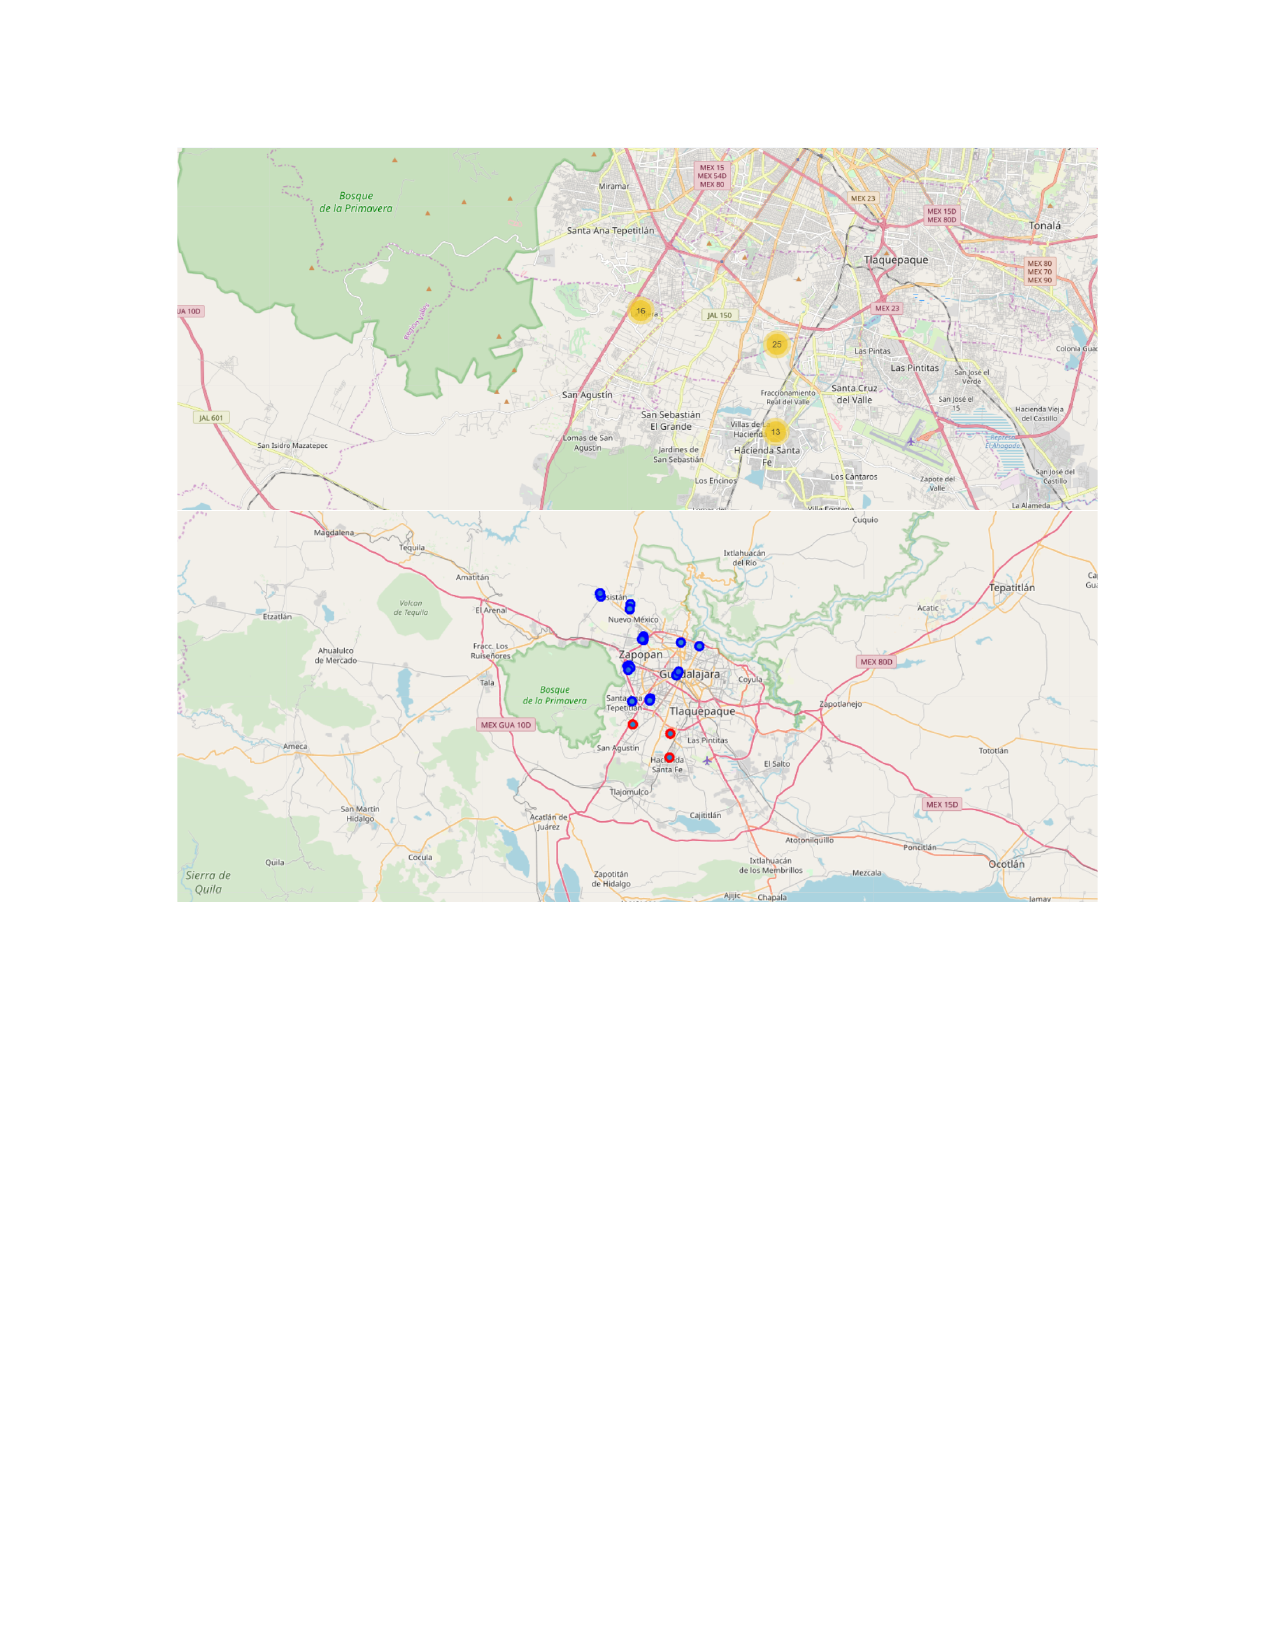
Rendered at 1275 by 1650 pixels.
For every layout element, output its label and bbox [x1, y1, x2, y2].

picture [177, 147, 1098, 510]
picture [177, 511, 1098, 902]
